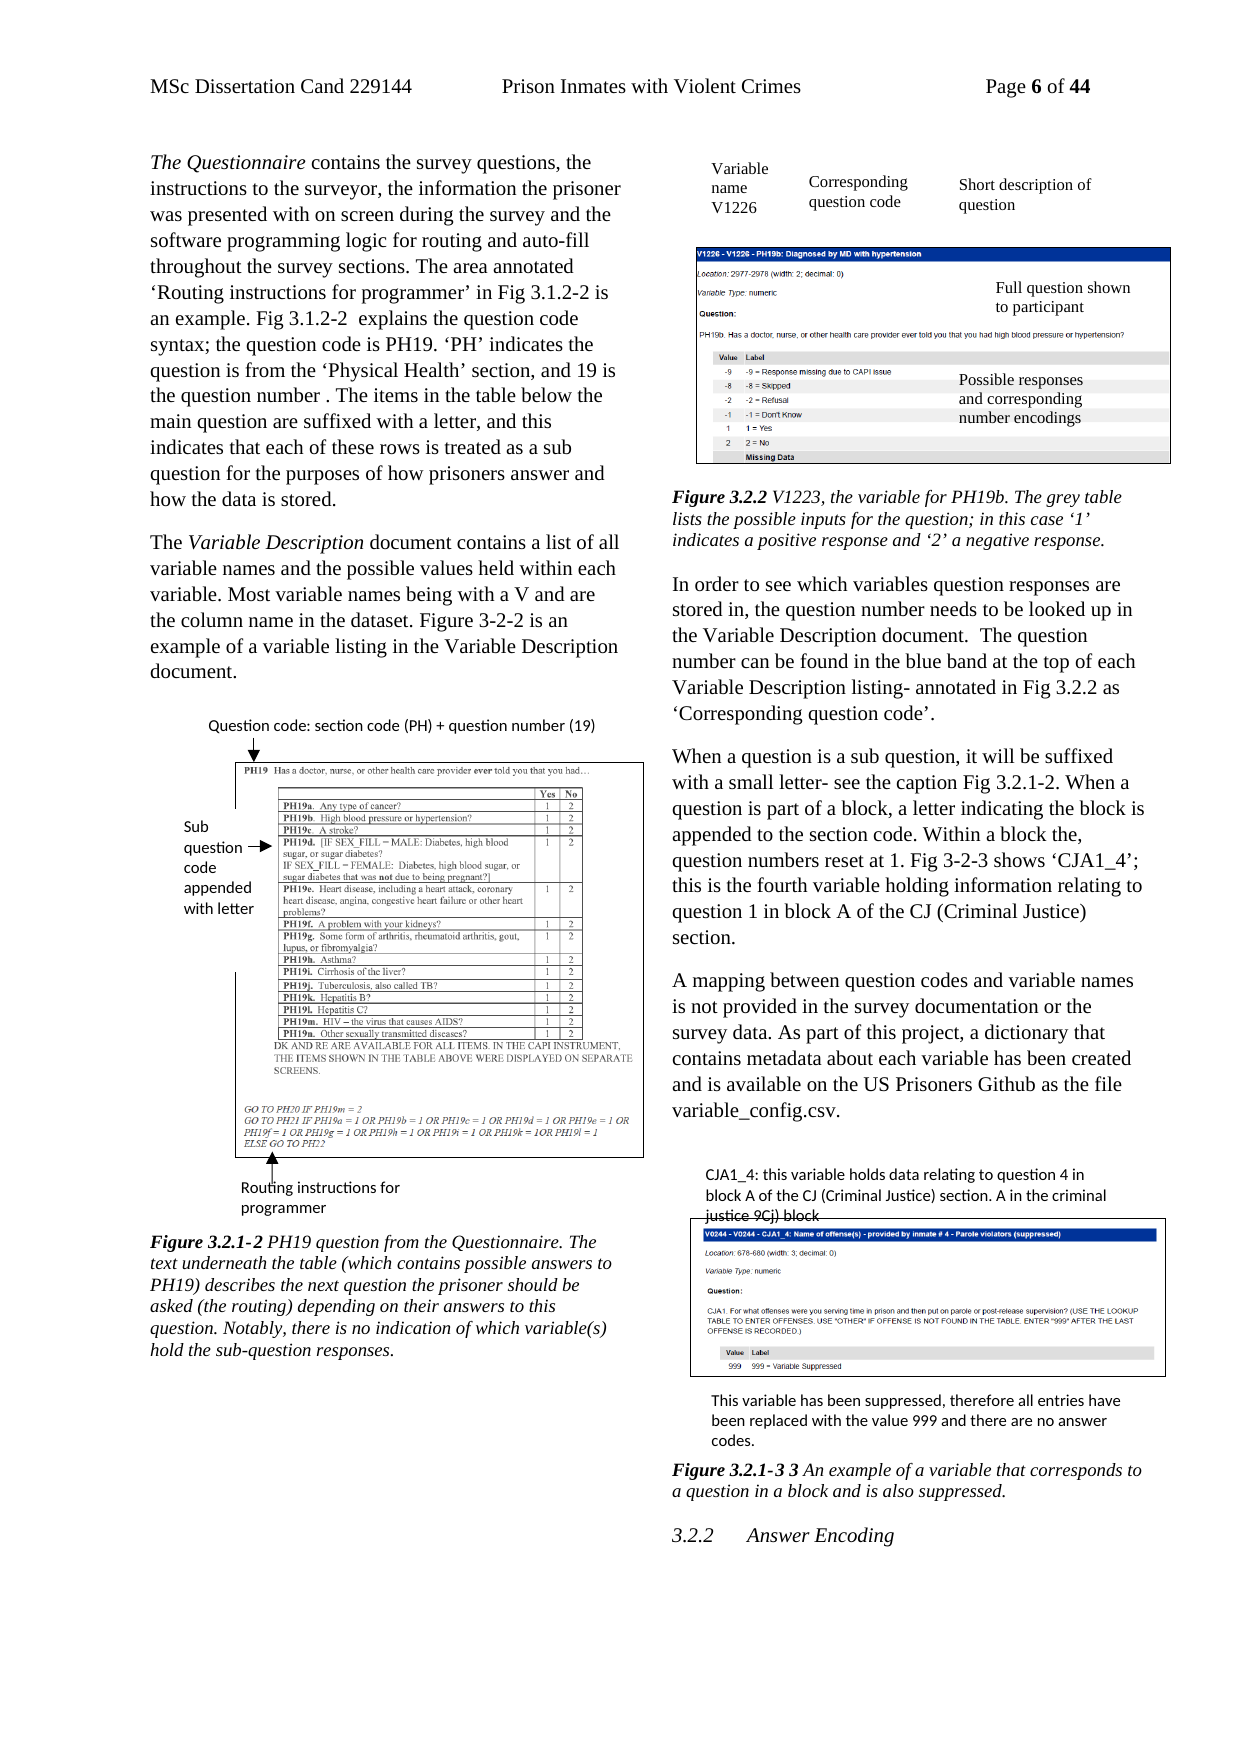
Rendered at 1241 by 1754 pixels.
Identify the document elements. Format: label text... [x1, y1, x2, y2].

text The Variable Description document contains a list of all variable names and the possible values held within each variable. Most variable names being with a V and are the column name in the dataset. Figure 3-2-2 is an example of a variable listing in the Variable Description document. [150, 530, 624, 683]
text A mapping between question codes and variable names is not provided in the survey documentation or the survey data. As part of this project, a dictionary that contains metadata about each variable has been created and is available on the US Prisoners Github as the file variable_config.csv. [672, 968, 1146, 1122]
text When a question is a sub question, it will be suffixed with a small letter- see the caption Fig 3.2.1-2. When a question is part of a block, a letter indicating the block is appended to the section code. Within a block the, question numbers reset at 1. Fig 3-2-3 shows ‘CJA1_4’; this is the fourth variable holding information relating to question 1 in block A of the CJ (Criminal Justice) section. [672, 744, 1146, 949]
picture [236, 763, 643, 1157]
text The Questionnaire contains the survey questions, the instructions to the surveyor, the information the prisoner was presented with on screen during the survey and the software programming logic for routing and auto-fill throughout the survey sections. The area annotated ‘Routing instructions for programmer’ in Fig 3.1.2-2 is an example. Fig 3.1.2-2 explains the question code syntax; the question code is PH19. ‘PH’ indicates the question is from the ‘Physical Health’ section, and 19 is the question number . The items in the table below the main question are suffixed with a letter, and this indicates that each of these rows is treated as a sub question for the purposes of how prisoners answer and how the data is stored. [150, 150, 624, 511]
text Figure 3.2.2 V1223, the variable for PH19b. The grey table lists the possible inputs for the question; in this case ‘1’ indicates a positive response and ‘2’ a negative response. [672, 486, 1146, 551]
subtitle Answer Encoding [672, 1523, 1146, 1547]
text In order to see which variables question responses are stored in, the question number needs to be looked up in the Variable Description document. The question number can be found in the blue band at the top of each Variable Description listing- annotated in Fig 3.2.2 as ‘Corresponding question code’. [672, 571, 1146, 725]
text Figure 3.2.1-2 PH19 question from the Questionnaire. The text underneath the table (which contains possible answers to PH19) describes the next question the prisoner should be asked (the routing) depending on their answers to this question. Notably, there is no indication of which variable(s) hold the sub-question responses. [150, 1231, 624, 1360]
picture [697, 248, 1170, 463]
picture [691, 1219, 1165, 1376]
